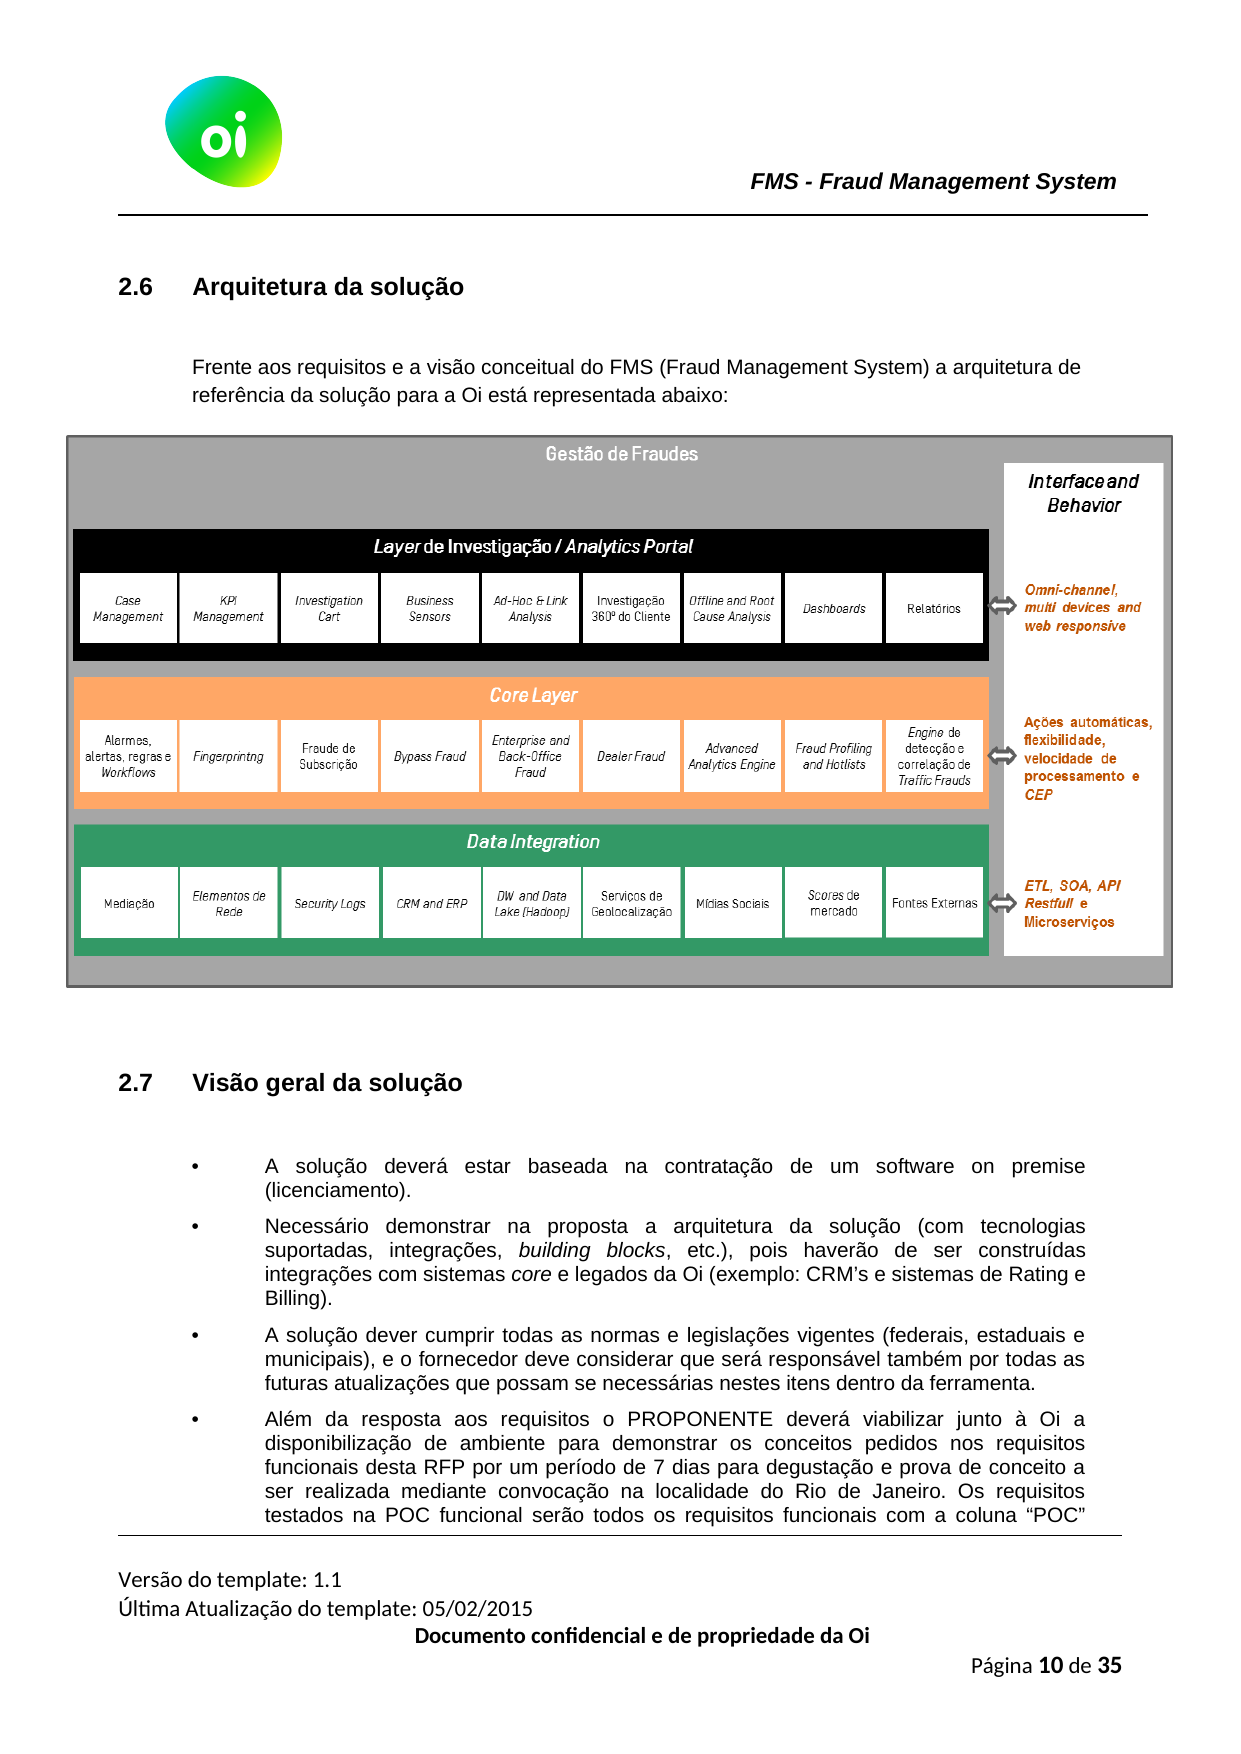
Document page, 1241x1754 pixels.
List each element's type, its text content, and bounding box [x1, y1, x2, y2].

text Frente aos requisitos e a visão conceitual do FMS (Fraud Management System) a arquitetura de referência da solução para a Oi está representada abaixo: [192, 355, 1122, 407]
list Necessário demonstrar na proposta a arquitetura da solução (com tecnologias suportadas, integrações, building blocks, etc.), pois haverão de ser construídas integrações com sistemas core e legados da Oi (exemplo: CRM’s e sistemas de Rating e Billing). [191, 1214, 1087, 1310]
list A solução dever cumprir todas as normas e legislações vigentes (federais, estaduais e municipais), e o fornecedor deve considerar que será responsável também por todas as futuras atualizações que possam se necessárias nestes itens dentro da ferramenta. [191, 1322, 1087, 1394]
subtitle Arquitetura da solução [118, 272, 1122, 301]
subtitle Visão geral da solução [118, 1068, 1122, 1096]
picture [59, 431, 1177, 991]
list A solução deverá estar baseada na contratação de um software on premise (licenciamento). [191, 1154, 1087, 1202]
picture [162, 73, 285, 190]
